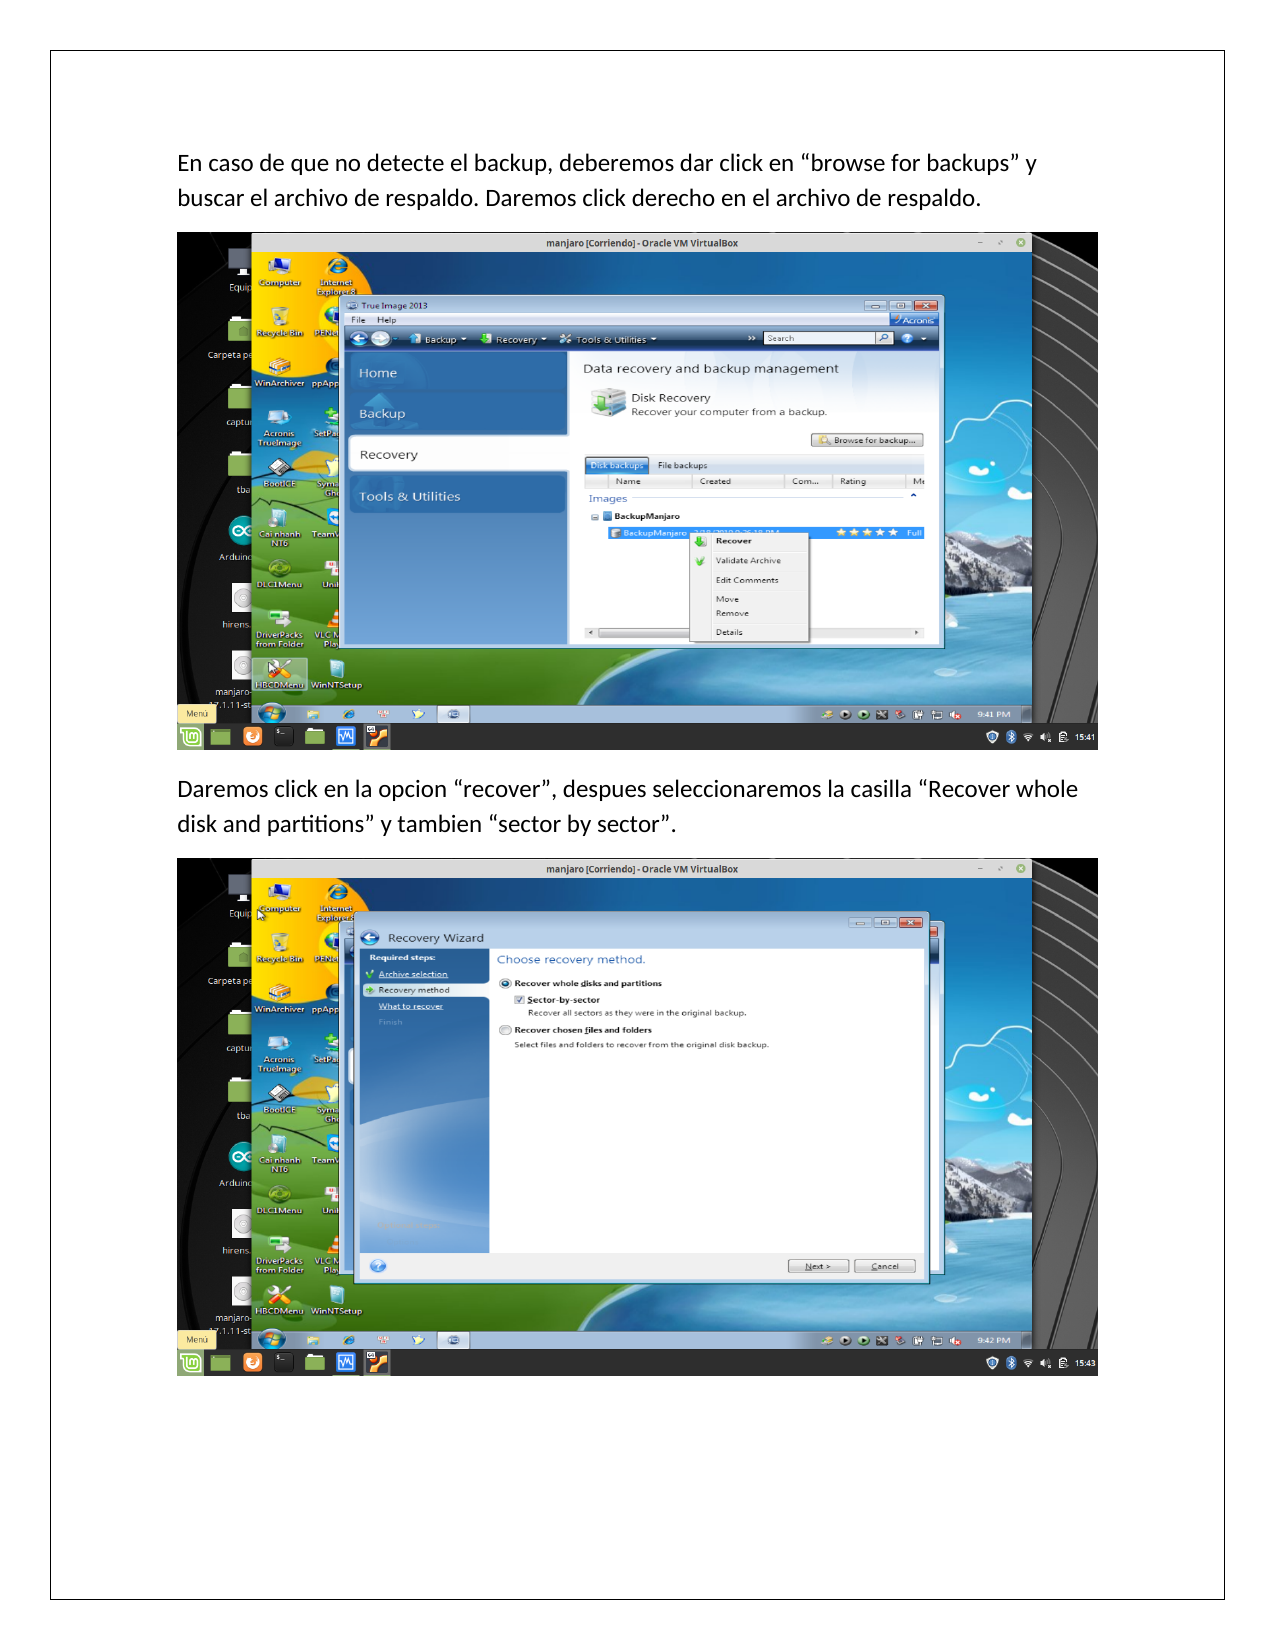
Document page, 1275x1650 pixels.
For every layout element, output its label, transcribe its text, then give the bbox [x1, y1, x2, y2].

picture [177, 858, 1098, 1376]
list En caso de que no detecte el backup, deberemos dar click en “browse for backups” y buscar el archivo de respaldo. Daremos click derecho en el archivo de respaldo. [177, 147, 1098, 213]
list Daremos click en la opcion “recover”, despues seleccionaremos la casilla “Recover whole disk and partitions” y tambien “sector by sector”. [177, 750, 1098, 839]
picture [177, 232, 1098, 750]
